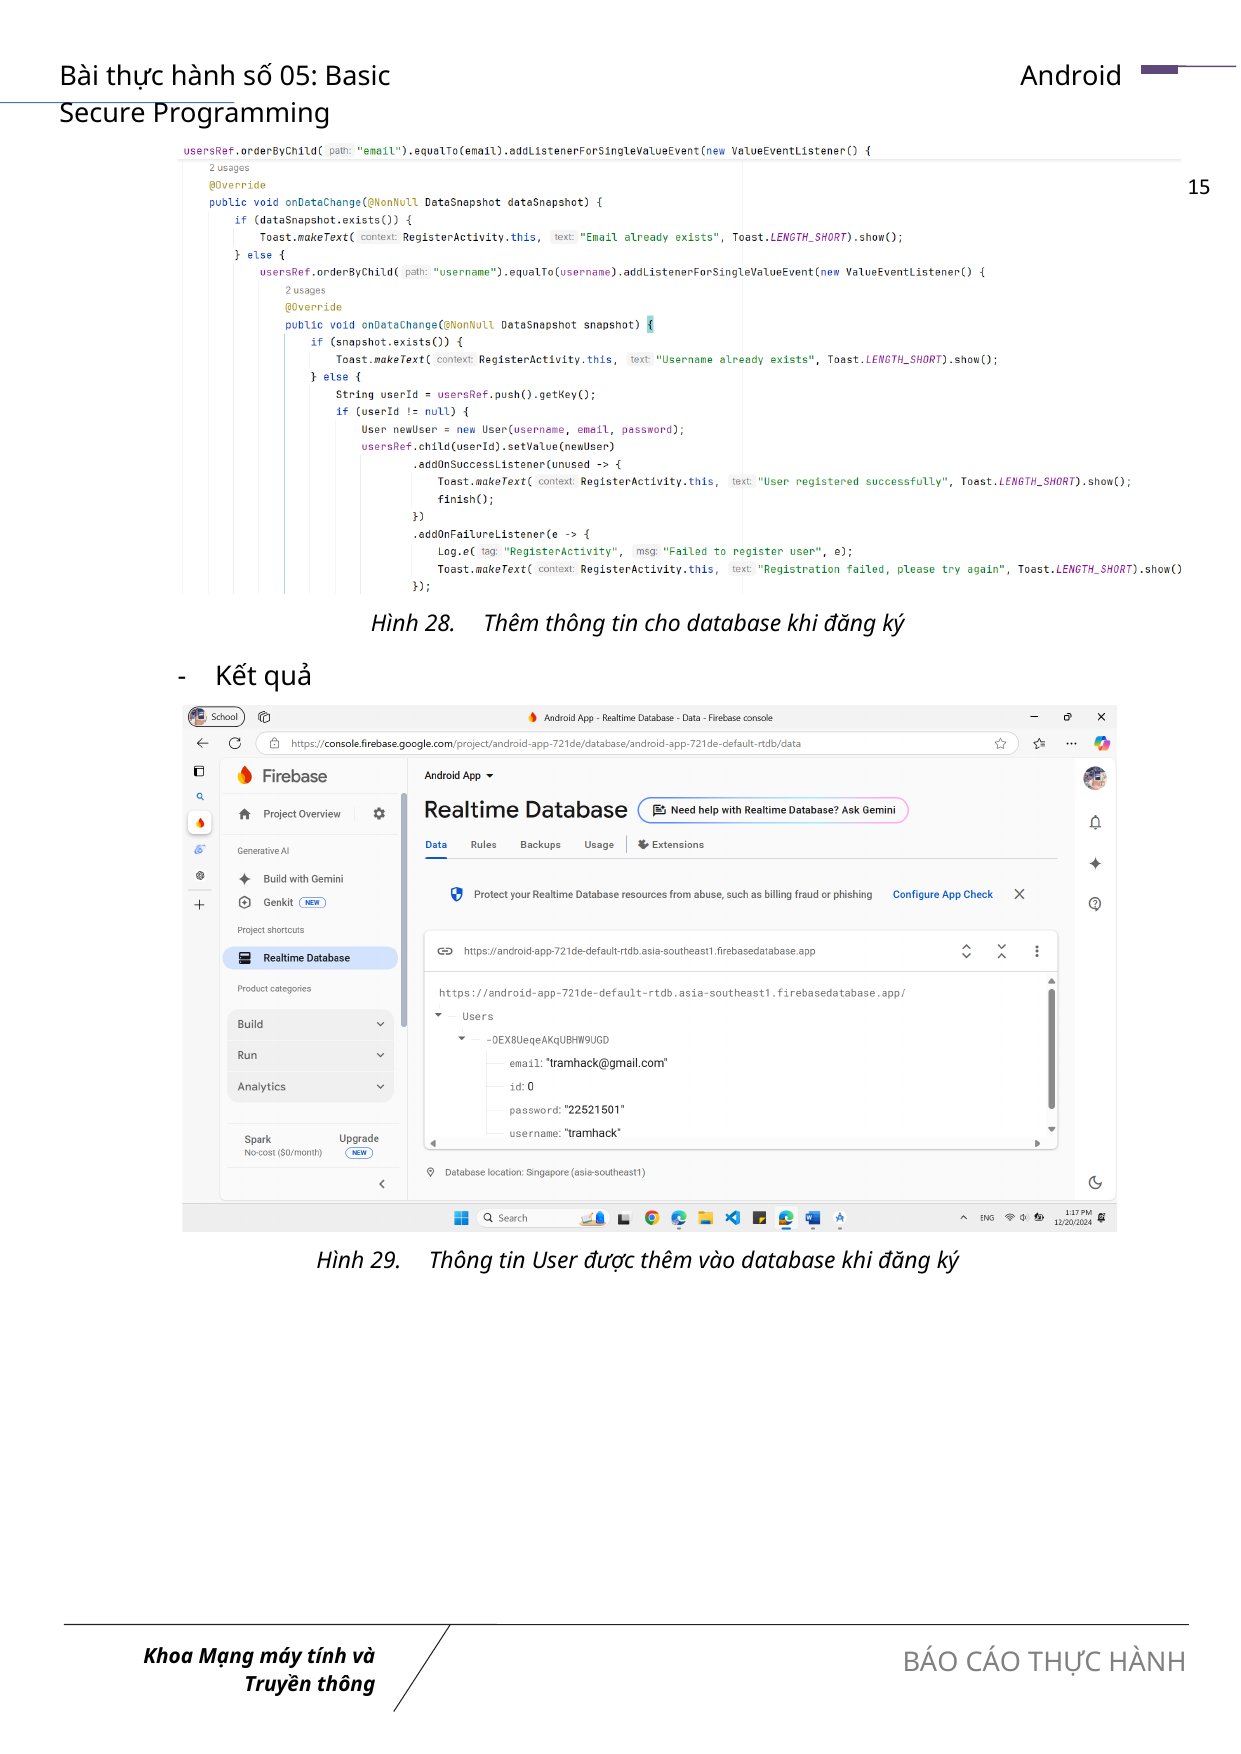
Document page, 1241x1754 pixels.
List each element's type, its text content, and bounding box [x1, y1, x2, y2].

text Thông tin User được thêm vào database khi đăng ký [156, 1244, 1122, 1276]
picture [177, 142, 1182, 594]
list Kết quả [177, 656, 1122, 693]
picture [182, 705, 1118, 1232]
text Thêm thông tin cho database khi đăng ký [156, 606, 1122, 638]
